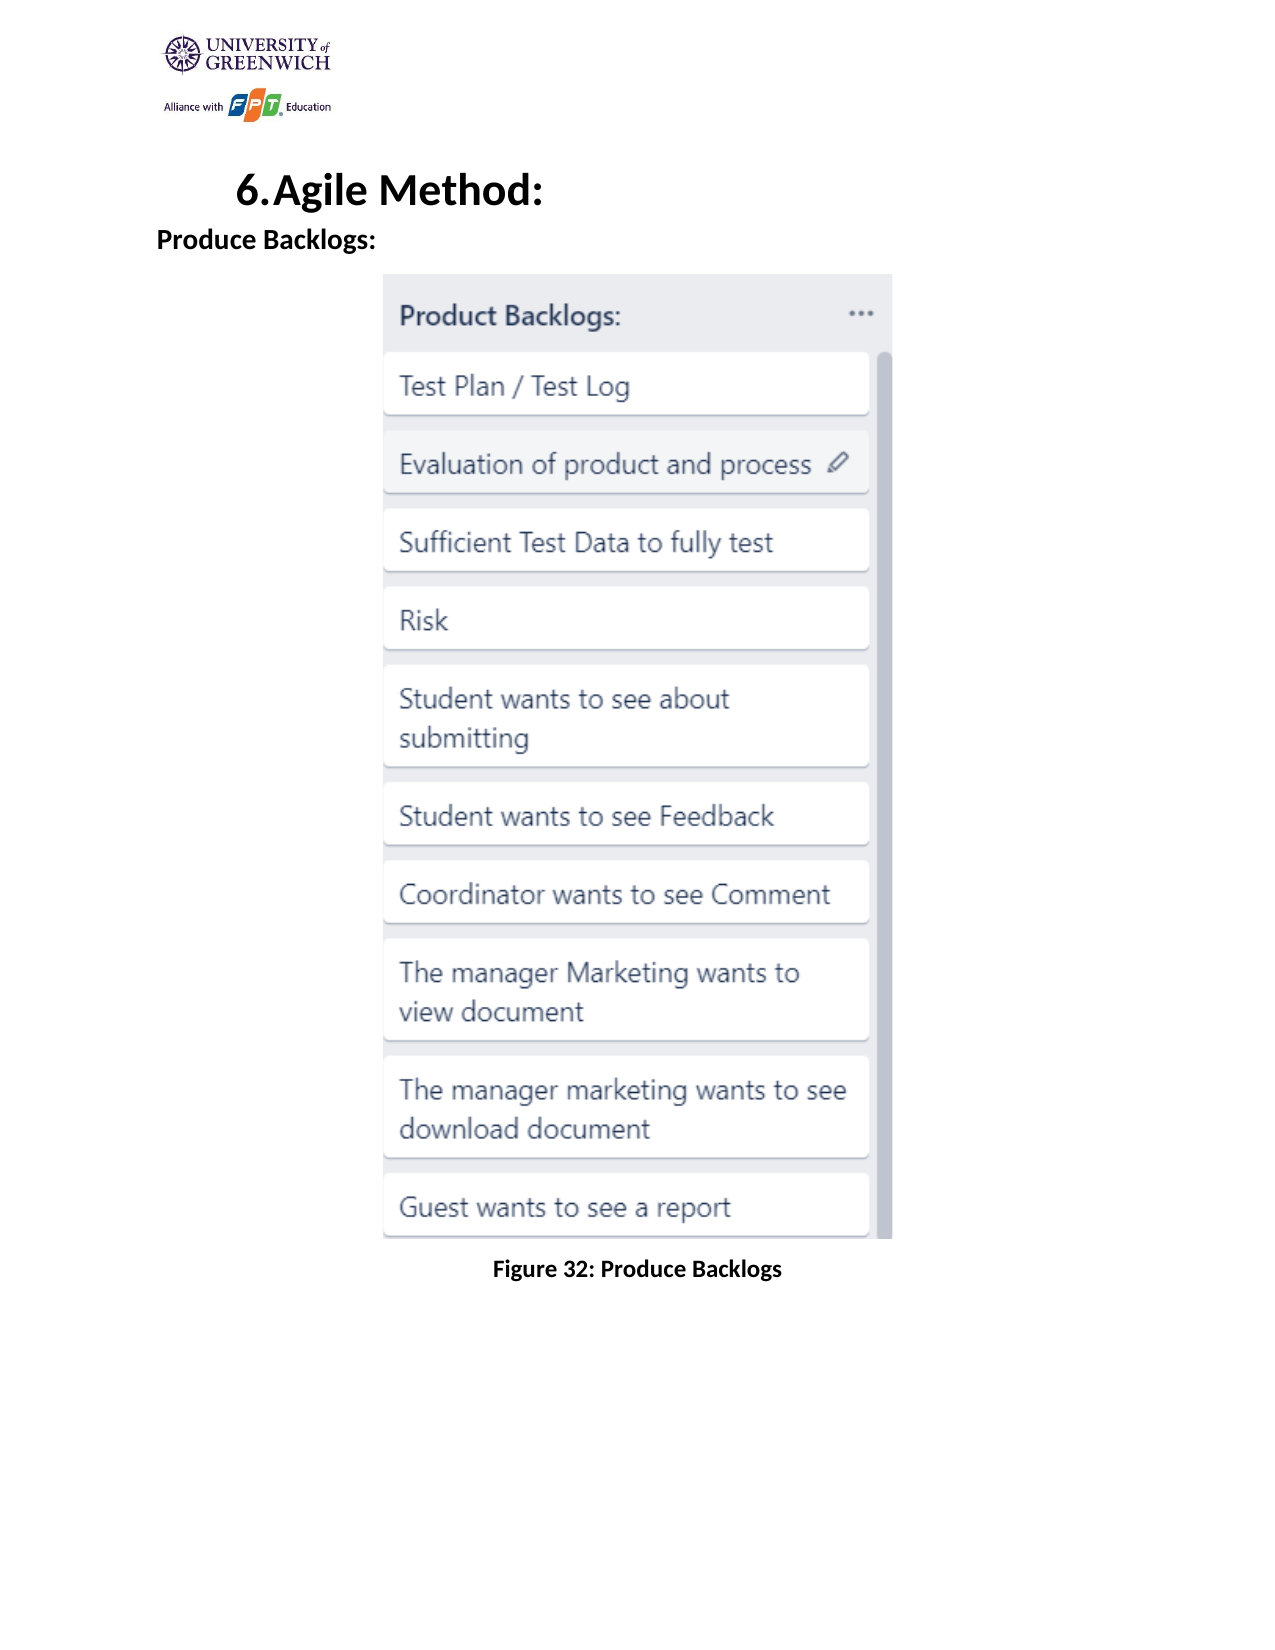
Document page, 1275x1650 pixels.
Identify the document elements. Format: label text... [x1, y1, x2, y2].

subtitle Produce Backlogs: [150, 221, 1125, 257]
picture [150, 21, 343, 133]
text Figure 32: Produce Backlogs [150, 1253, 1125, 1284]
subtitle Agile Method: [235, 161, 1125, 217]
picture [382, 274, 893, 1239]
